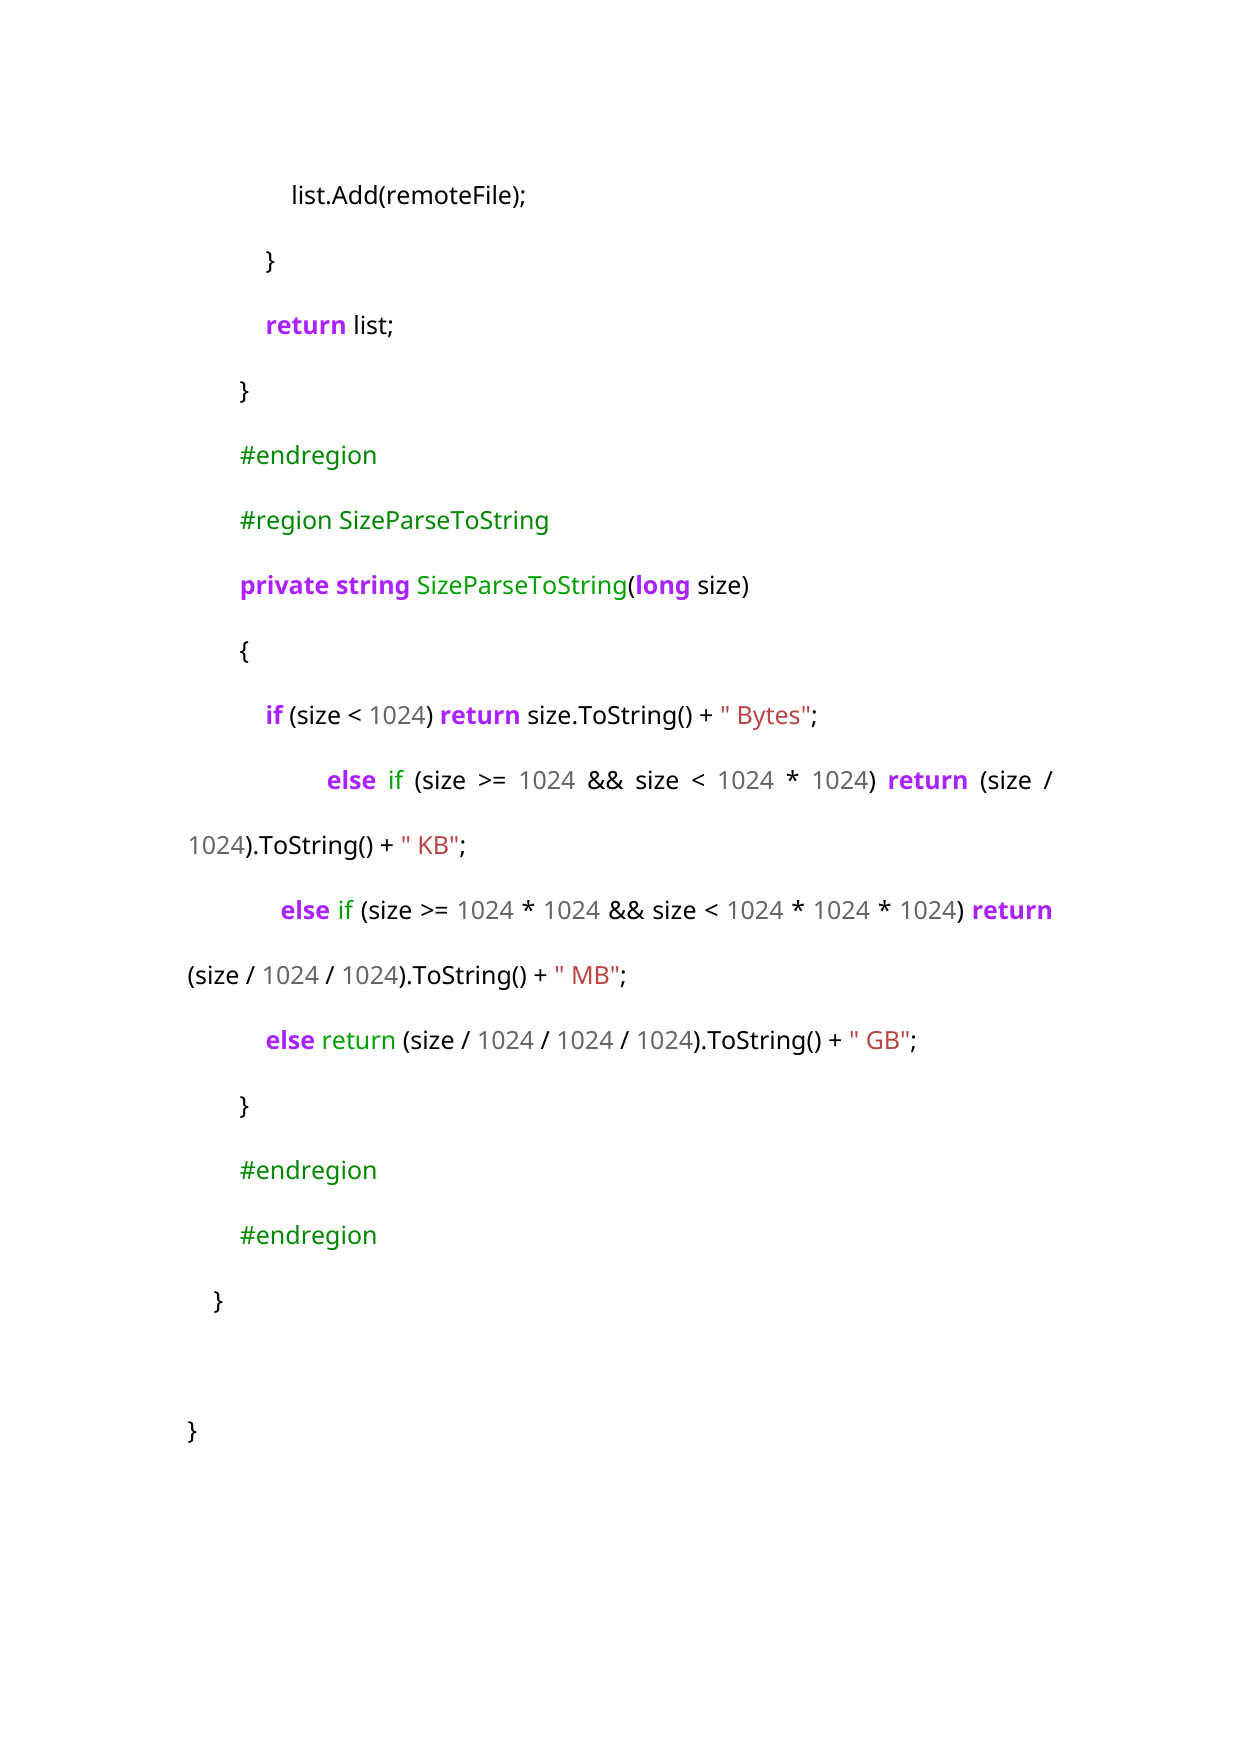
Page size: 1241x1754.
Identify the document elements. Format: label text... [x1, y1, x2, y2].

text } [187, 227, 1053, 292]
text return list; [187, 292, 1053, 357]
text else return (size / 1024 / 1024 / 1024).ToString() + " GB"; [187, 1007, 1053, 1072]
text private string SizeParseToString(long size) [187, 552, 1053, 617]
text else if (size >= 1024 && size < 1024 * 1024) return (size / 1024).ToString() + " KB"; [187, 747, 1053, 877]
text } [187, 1072, 1053, 1137]
text } [187, 1267, 1053, 1332]
text #endregion [187, 1202, 1053, 1267]
text #endregion [187, 1137, 1053, 1202]
text if (size < 1024) return size.ToString() + " Bytes"; [187, 682, 1053, 747]
text } [187, 357, 1053, 422]
text #region SizeParseToString [187, 487, 1053, 552]
text { [187, 617, 1053, 682]
text list.Add(remoteFile); [187, 162, 1053, 227]
text else if (size >= 1024 * 1024 && size < 1024 * 1024 * 1024) return (size / 1024 / 1024).ToString() + " MB"; [187, 877, 1053, 1007]
text #endregion [187, 422, 1053, 487]
text } [187, 1397, 1053, 1462]
